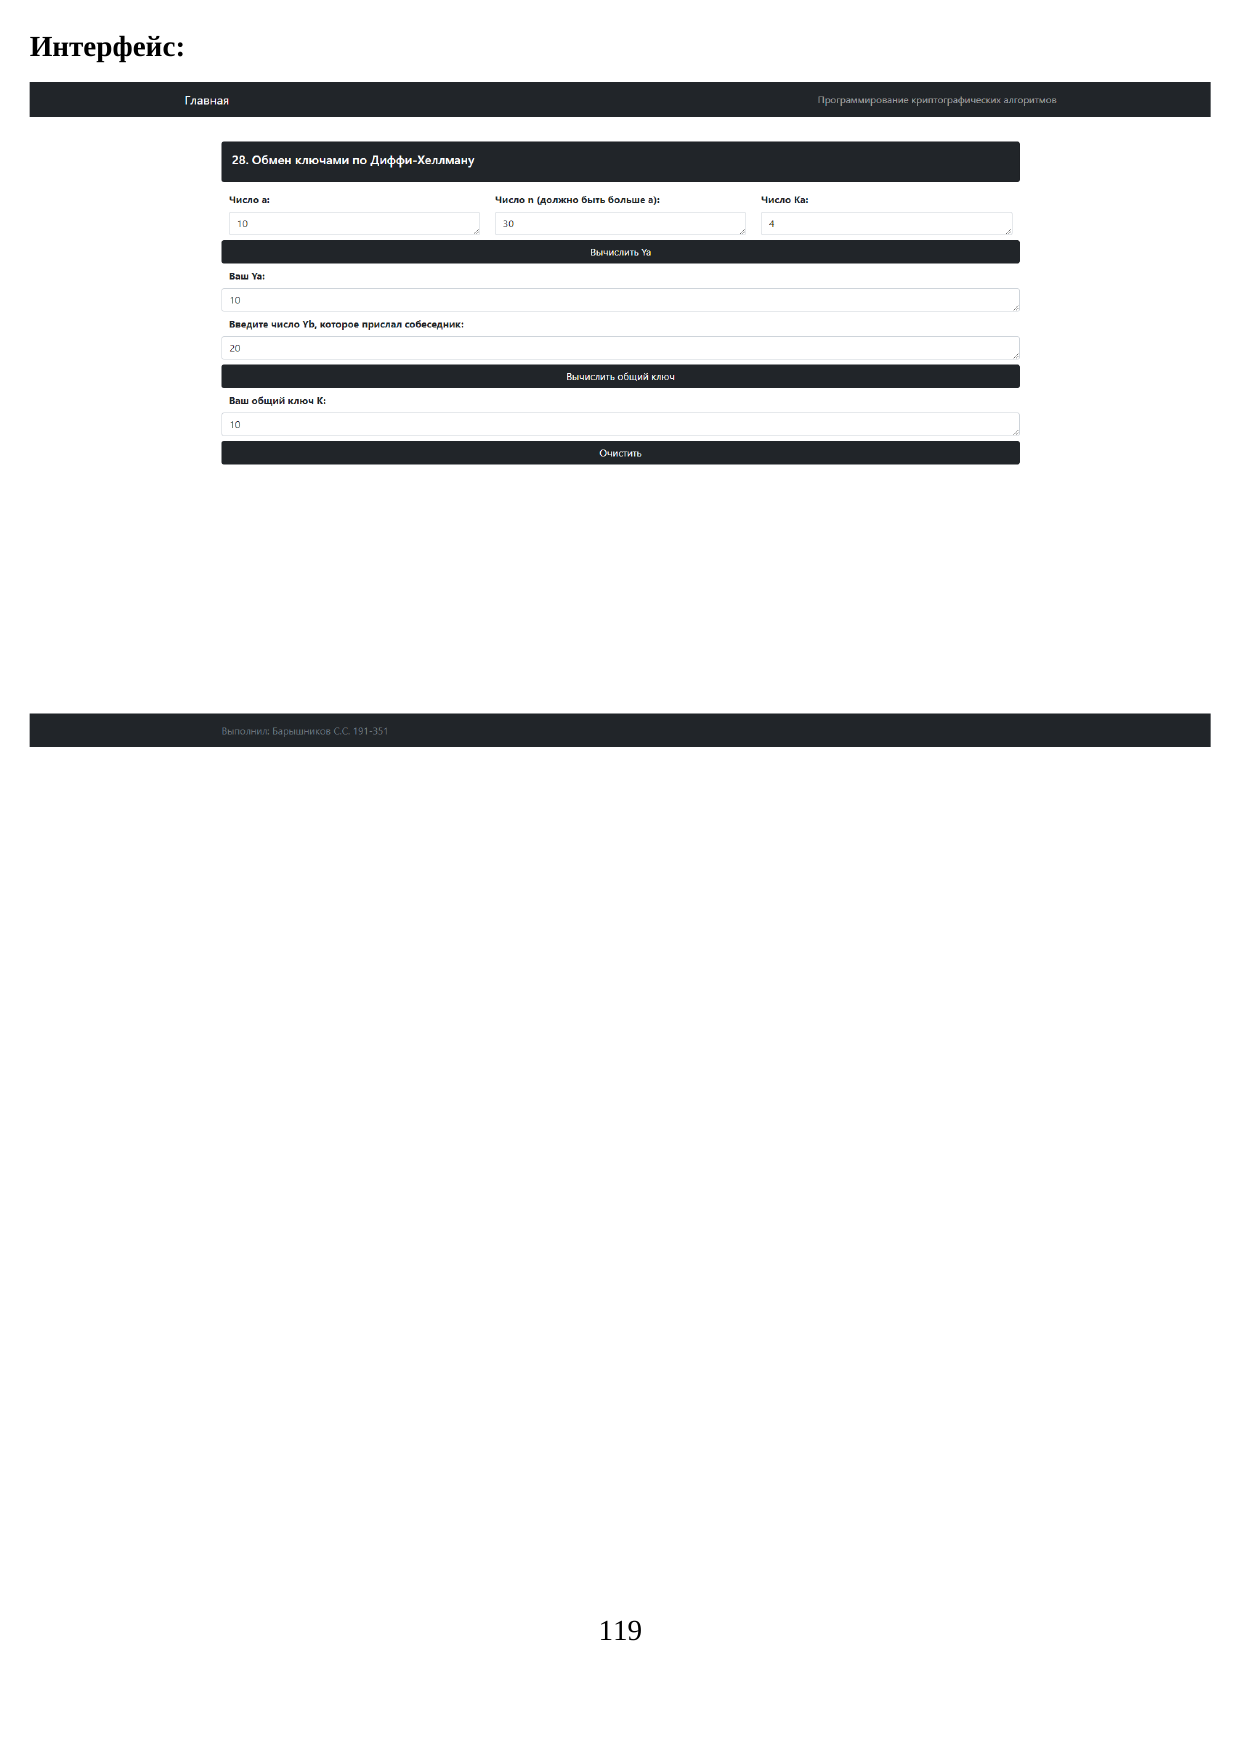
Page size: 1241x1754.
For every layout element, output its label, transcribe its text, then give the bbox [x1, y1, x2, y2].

picture [29, 82, 1211, 747]
text Интерфейс: [29, 29, 1211, 63]
